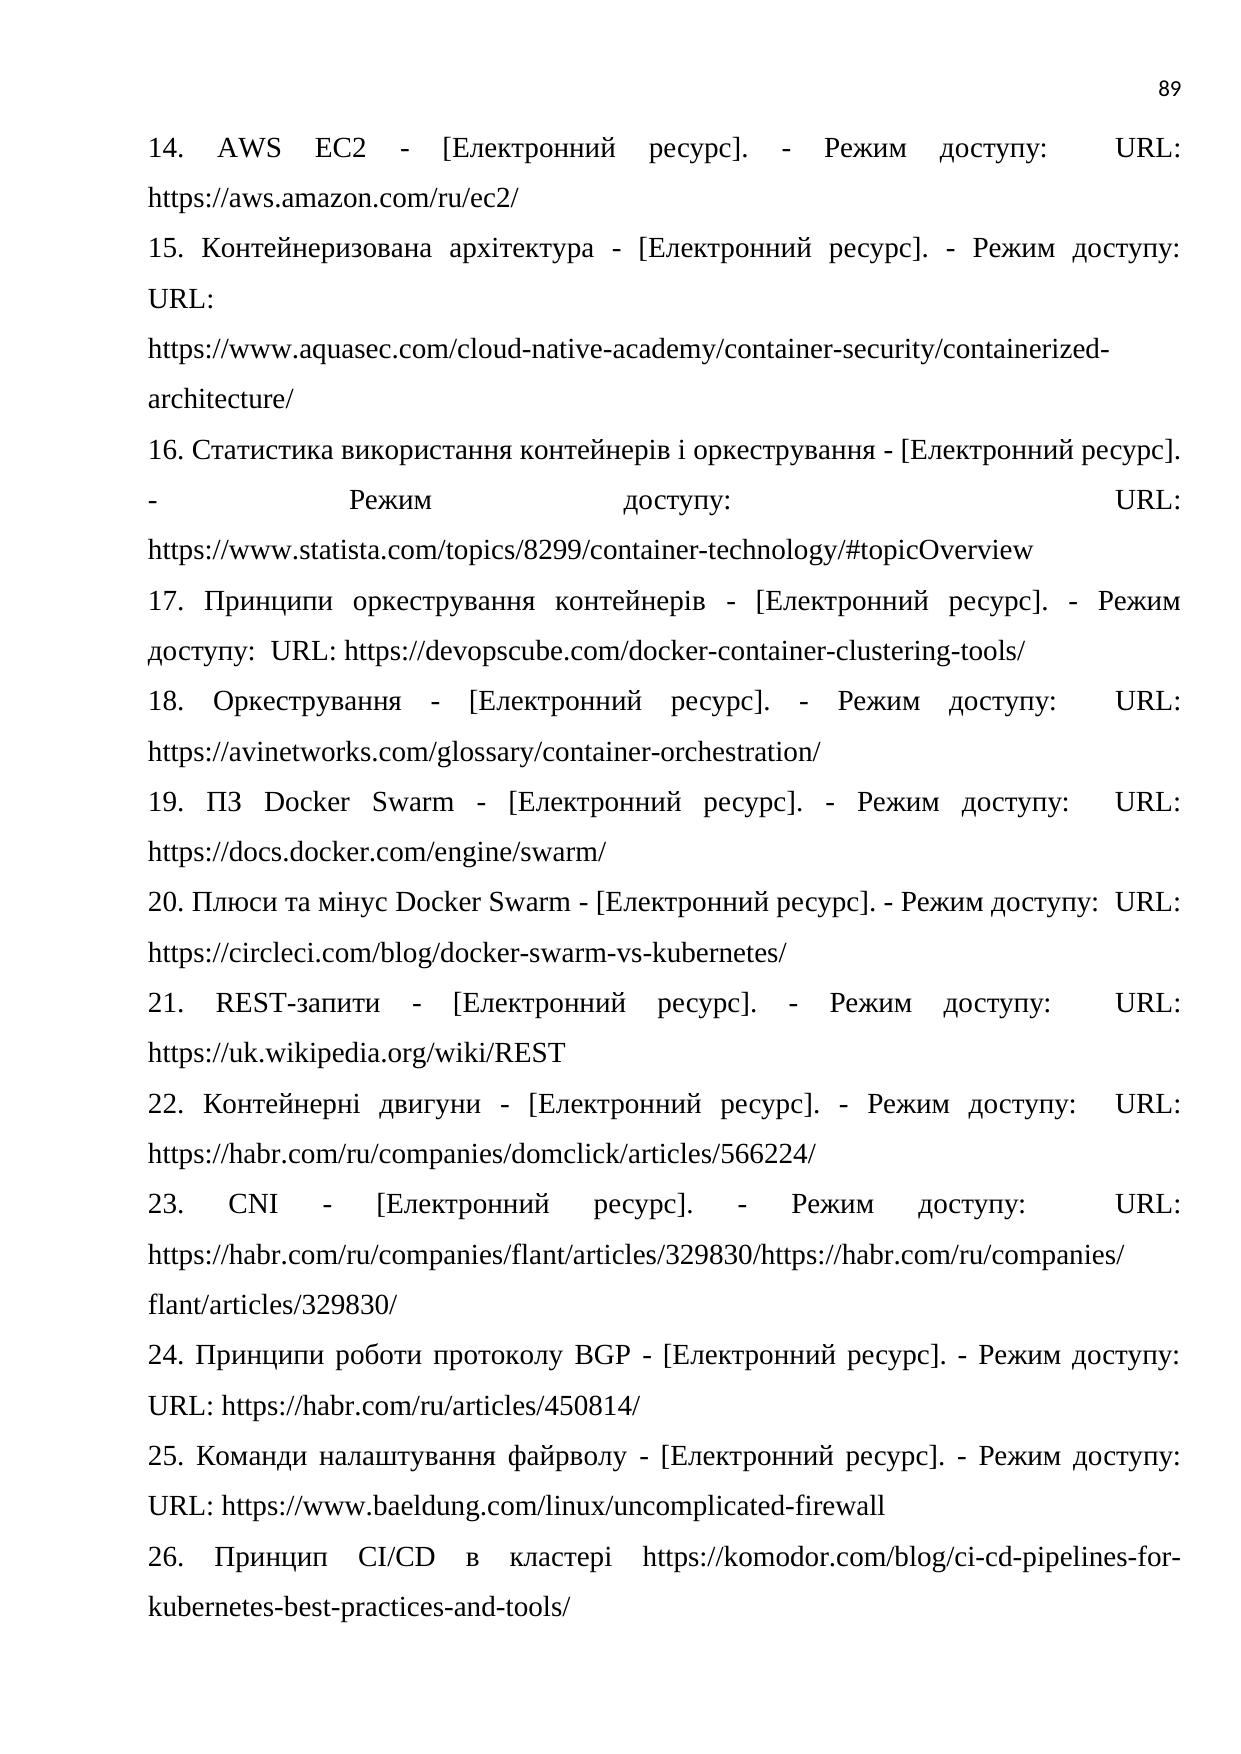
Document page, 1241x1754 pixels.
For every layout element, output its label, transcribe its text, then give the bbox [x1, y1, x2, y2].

text 20. Плюси та мінус Docker Swarm - [Електронний ресурс]. - Режим доступу: URL: https://circleci.com/blog/docker-swarm-vs-kubernetes/ [148, 884, 1181, 968]
text 19. ПЗ Docker Swarm - [Електронний ресурс]. - Режим доступу: URL: https://docs.docker.com/engine/swarm/ [148, 784, 1181, 868]
text 17. Принципи оркестрування контейнерів - [Електронний ресурс]. - Режим доступу: URL: https://devopscube.com/docker-container-clustering-tools/ [148, 583, 1181, 667]
text 23. CNI - [Електронний ресурс]. - Режим доступу: URL: https://habr.com/ru/companies/flant/articles/329830/https://habr.com/ru/companies/flant/articles/329830/ [148, 1186, 1181, 1321]
text 25. Команди налаштування файрволу - [Електронний ресурс]. - Режим доступу: URL: https://www.baeldung.com/linux/uncomplicated-firewall [148, 1438, 1181, 1522]
text 14. AWS EC2 - [Електронний ресурс]. - Режим доступу: URL: https://aws.amazon.com/ru/ec2/ [148, 130, 1181, 214]
text 21. REST-запити - [Електронний ресурс]. - Режим доступу: URL: https://uk.wikipedia.org/wiki/REST [148, 985, 1181, 1069]
text 18. Оркестрування - [Електронний ресурс]. - Режим доступу: URL: https://avinetworks.com/glossary/container-orchestration/ [148, 683, 1181, 767]
text 22. Контейнерні двигуни - [Електронний ресурс]. - Режим доступу: URL: https://habr.com/ru/companies/domclick/articles/566224/ [148, 1086, 1181, 1170]
text 15. Контейнеризована архітектура - [Електронний ресурс]. - Режим доступу: URL: https://www.aquasec.com/cloud-native-academy/container-security/containerized-architecture/ [148, 231, 1181, 415]
text 26. Принцип CI/CD в кластері https://komodor.com/blog/ci-cd-pipelines-for-kubernetes-best-practices-and-tools/ [148, 1539, 1181, 1622]
text 24. Принципи роботи протоколу BGP - [Електронний ресурс]. - Режим доступу: URL: https://habr.com/ru/articles/450814/ [148, 1337, 1181, 1421]
text 16. Статистика використання контейнерів і оркестрування - [Електронний ресурс]. - Режим доступу: URL: https://www.statista.com/topics/8299/container-technology/#topicOverview [148, 432, 1181, 566]
